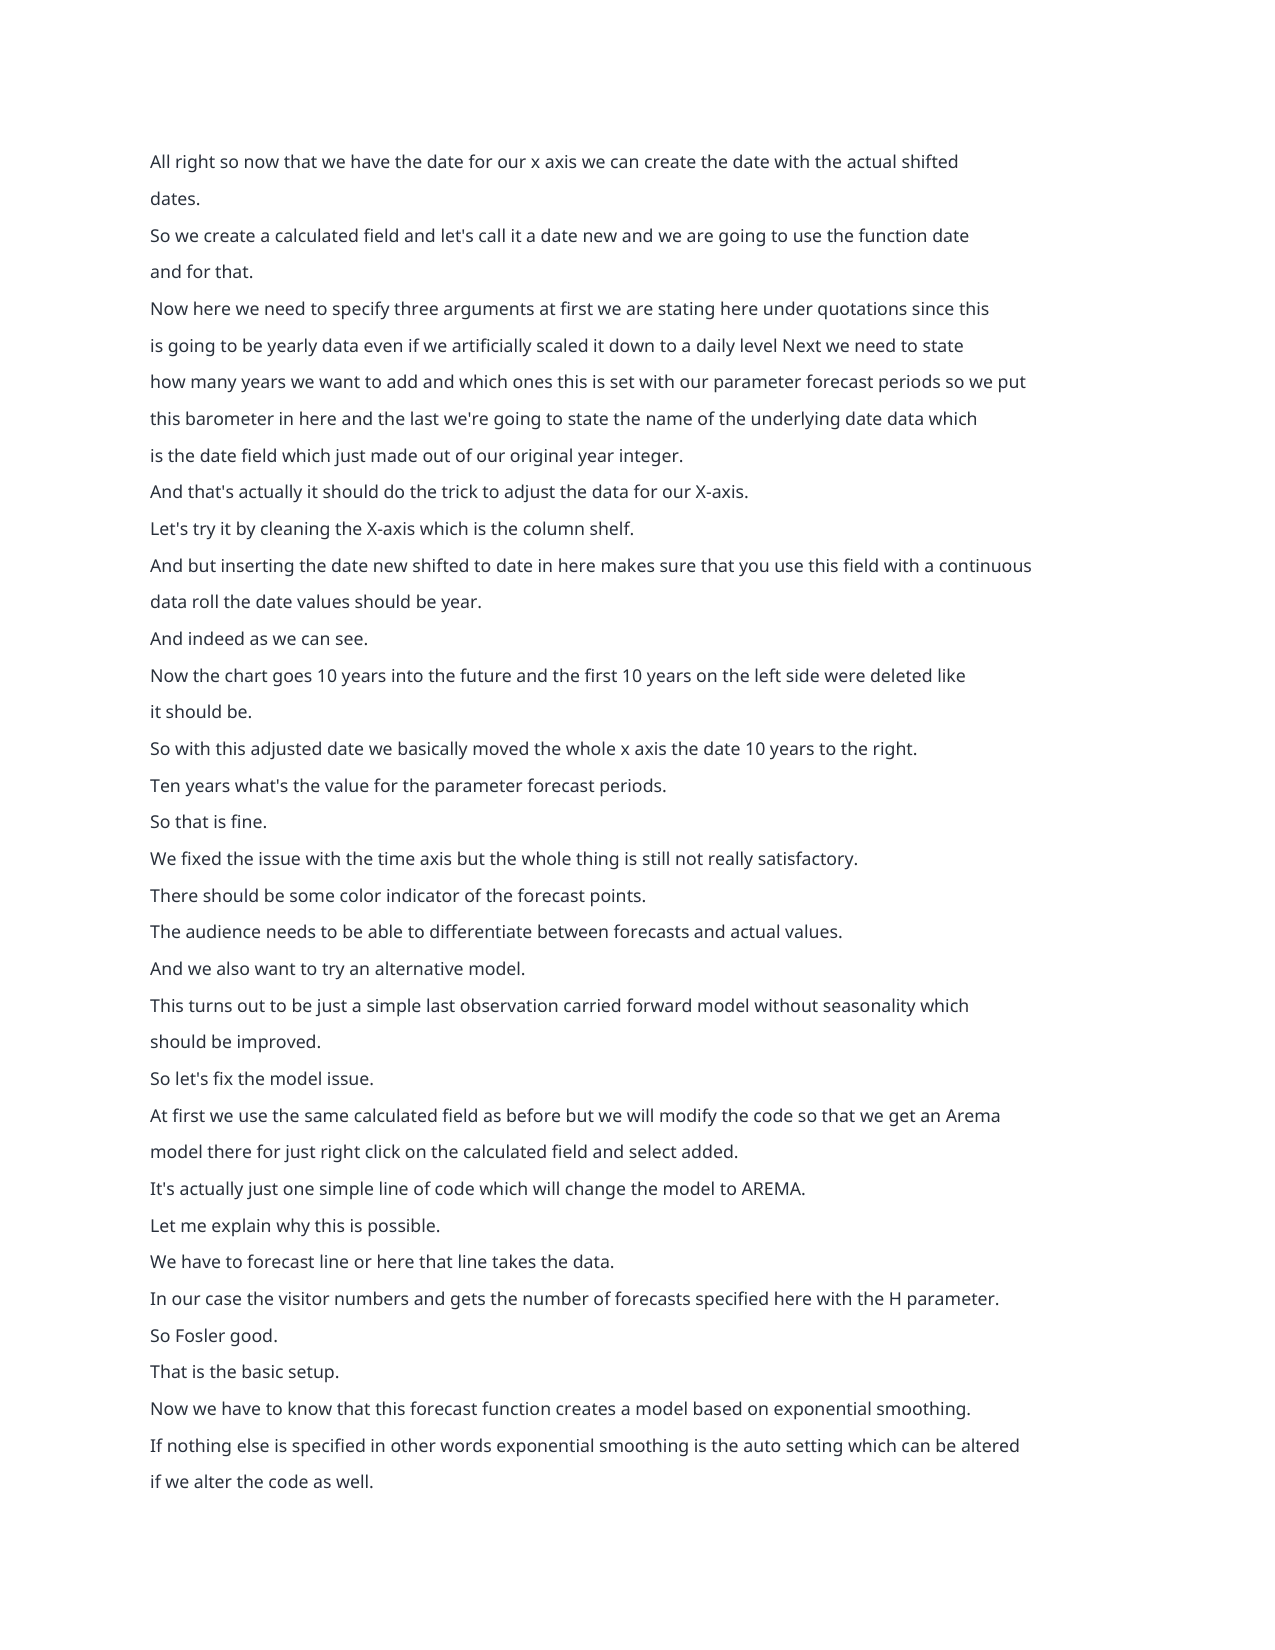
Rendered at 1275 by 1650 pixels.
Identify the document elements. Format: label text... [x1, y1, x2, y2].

text The audience needs to be able to differentiate between forecasts and actual values. [150, 920, 1125, 944]
text This turns out to be just a simple last observation carried forward model without seasonality which [150, 993, 1125, 1017]
text So that is fine. [150, 810, 1125, 834]
text That is the basic setup. [150, 1360, 1125, 1384]
text it should be. [150, 700, 1125, 724]
text So Fosler good. [150, 1323, 1125, 1347]
text should be improved. [150, 1030, 1125, 1054]
text And indeed as we can see. [150, 627, 1125, 651]
text It's actually just one simple line of code which will change the model to AREMA. [150, 1177, 1125, 1201]
text is going to be yearly data even if we artificially scaled it down to a daily level Next we need to state [150, 333, 1125, 357]
text how many years we want to add and which ones this is set with our parameter forecast periods so we put [150, 370, 1125, 394]
text And that's actually it should do the trick to adjust the data for our X-axis. [150, 480, 1125, 504]
text Now here we need to specify three arguments at first we are stating here under quotations since this [150, 297, 1125, 321]
text if we alter the code as well. [150, 1470, 1125, 1494]
text Ten years what's the value for the parameter forecast periods. [150, 773, 1125, 797]
text We fixed the issue with the time axis but the whole thing is still not really satisfactory. [150, 847, 1125, 871]
text In our case the visitor numbers and gets the number of forecasts specified here with the H parameter. [150, 1287, 1125, 1311]
text Let me explain why this is possible. [150, 1213, 1125, 1237]
text this barometer in here and the last we're going to state the name of the underlying date data which [150, 407, 1125, 431]
text So with this adjusted date we basically moved the whole x axis the date 10 years to the right. [150, 737, 1125, 761]
text There should be some color indicator of the forecast points. [150, 883, 1125, 907]
text model there for just right click on the calculated field and select added. [150, 1140, 1125, 1164]
text All right so now that we have the date for our x axis we can create the date with the actual shifted [150, 150, 1125, 174]
text So we create a calculated field and let's call it a date new and we are going to use the function date [150, 223, 1125, 247]
text Let's try it by cleaning the X-axis which is the column shelf. [150, 517, 1125, 541]
text dates. [150, 187, 1125, 211]
text And but inserting the date new shifted to date in here makes sure that you use this field with a continuous [150, 553, 1125, 577]
text We have to forecast line or here that line takes the data. [150, 1250, 1125, 1274]
text data roll the date values should be year. [150, 590, 1125, 614]
text and for that. [150, 260, 1125, 284]
text So let's fix the model issue. [150, 1067, 1125, 1091]
text At first we use the same calculated field as before but we will modify the code so that we get an Arema [150, 1103, 1125, 1127]
text If nothing else is specified in other words exponential smoothing is the auto setting which can be altered [150, 1433, 1125, 1457]
text Now the chart goes 10 years into the future and the first 10 years on the left side were deleted like [150, 663, 1125, 687]
text Now we have to know that this forecast function creates a model based on exponential smoothing. [150, 1397, 1125, 1421]
text And we also want to try an alternative model. [150, 957, 1125, 981]
text is the date field which just made out of our original year integer. [150, 443, 1125, 467]
